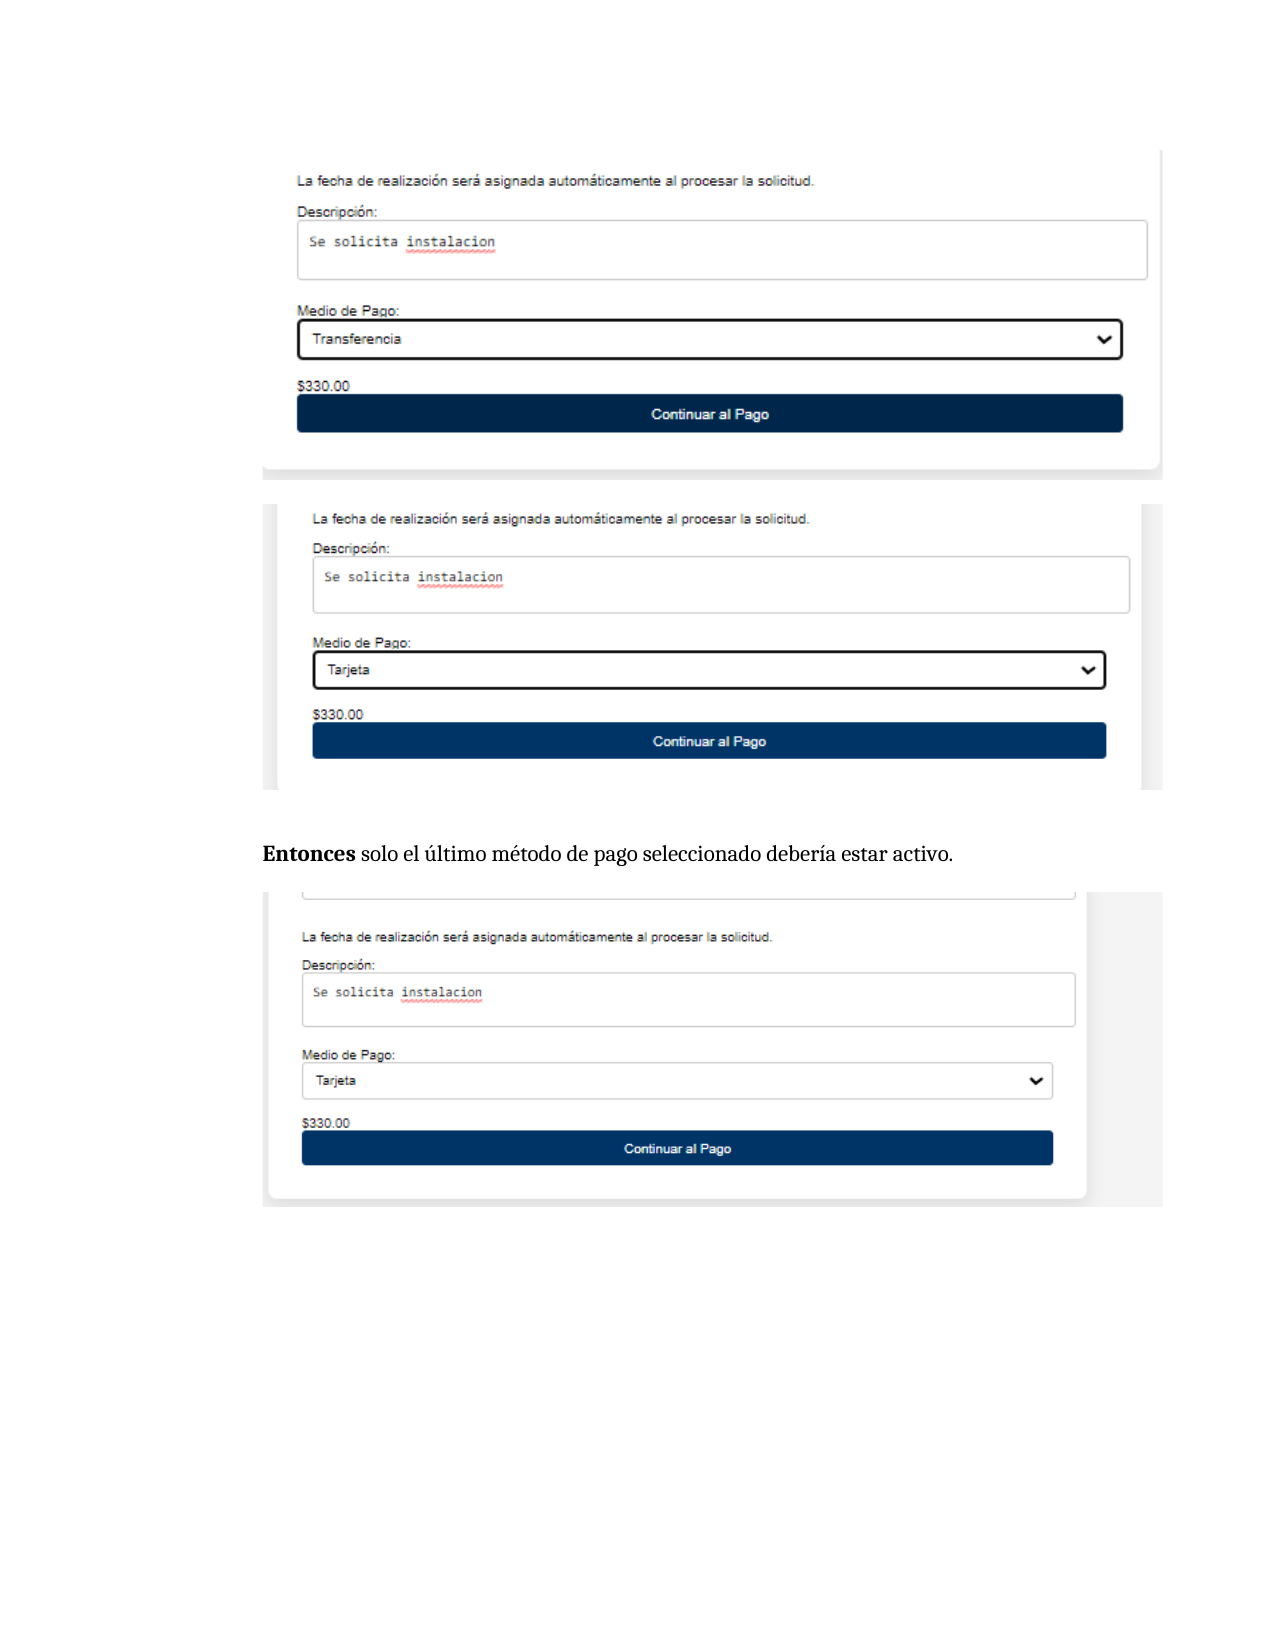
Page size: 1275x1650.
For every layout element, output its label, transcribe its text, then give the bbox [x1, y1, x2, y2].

text Entonces solo el último método de pago seleccionado debería estar activo. [262, 814, 1087, 867]
picture [262, 892, 1163, 1207]
picture [262, 504, 1163, 790]
picture [262, 150, 1163, 480]
